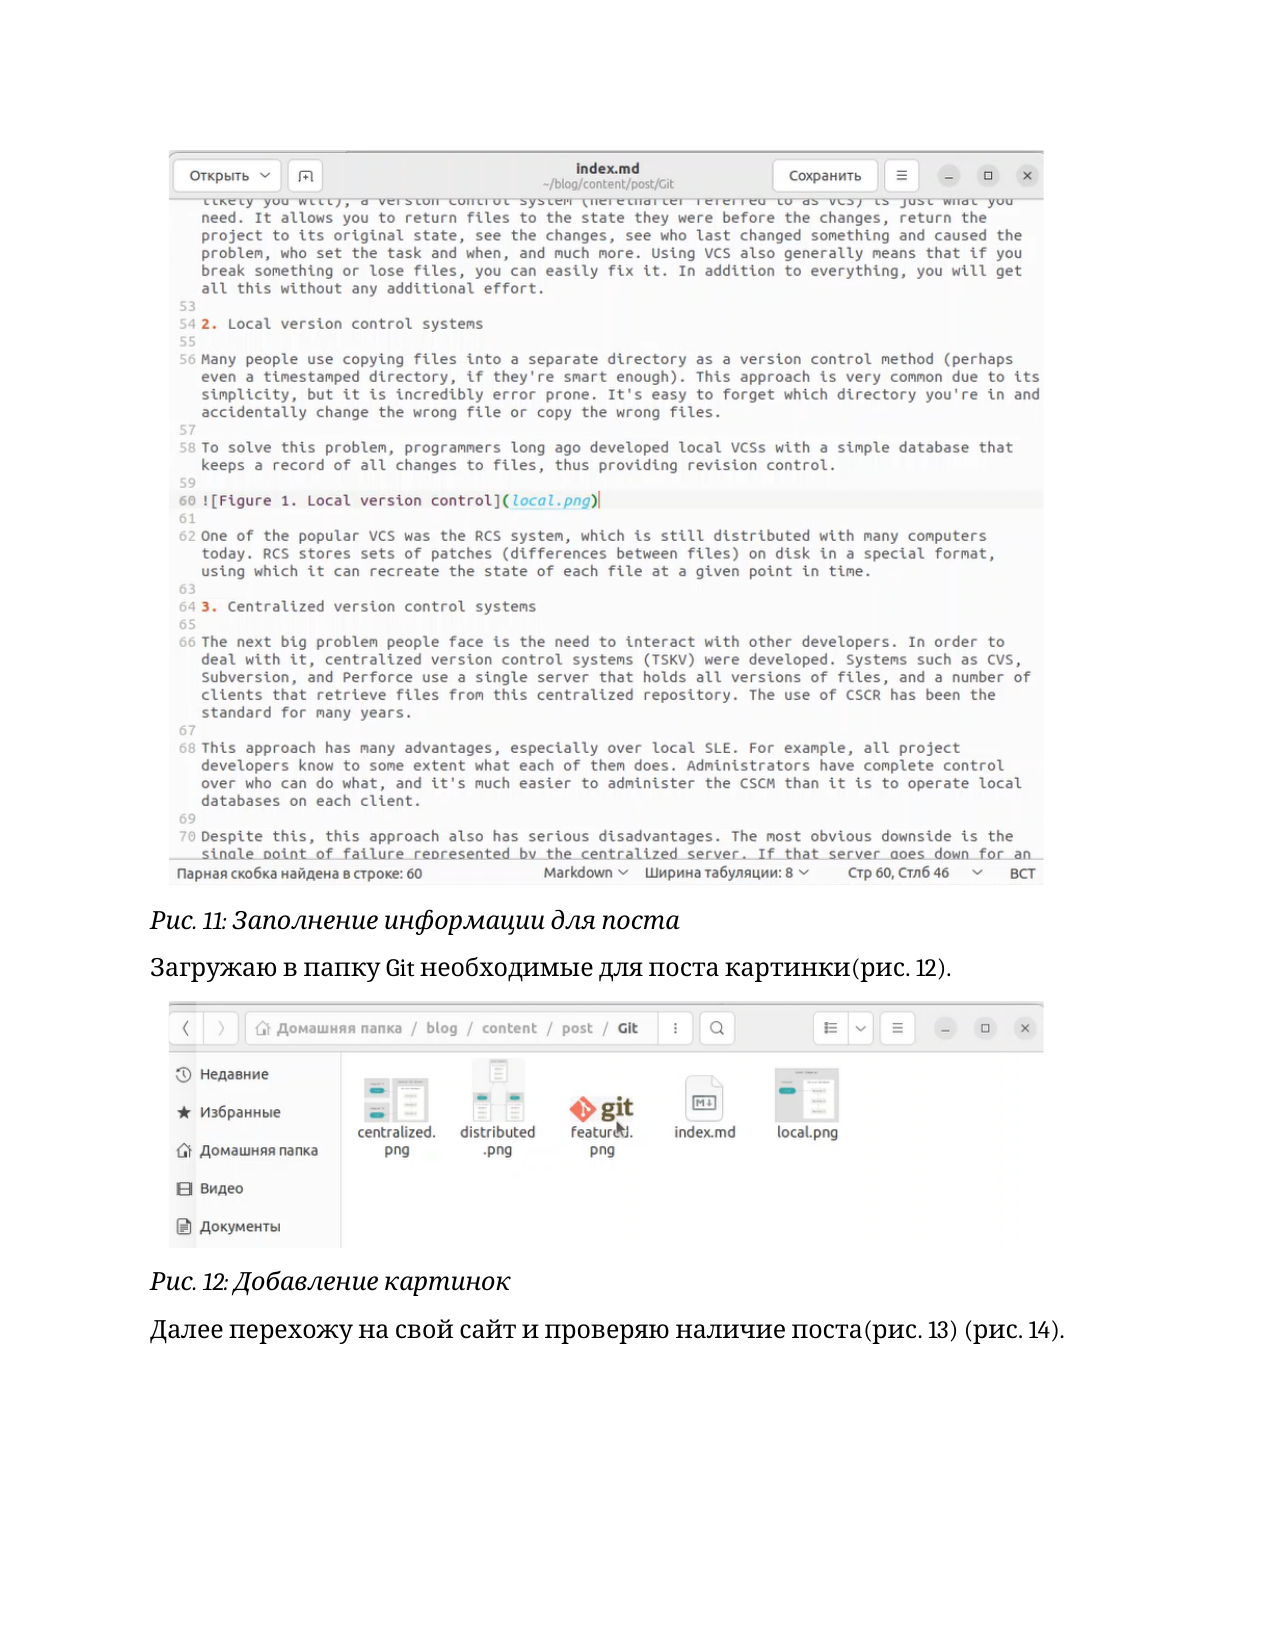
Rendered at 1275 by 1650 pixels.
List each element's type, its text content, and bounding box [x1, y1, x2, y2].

text Далее перехожу на свой сайт и проверяю наличие поста(рис. 13) (рис. 14). [150, 1316, 1125, 1344]
text Рис. 12: Добавление картинок [150, 1268, 1125, 1297]
text Рис. 11: Заполнение информации для поста [150, 907, 1125, 936]
picture [168, 1001, 1044, 1248]
text Загружаю в папку Git необходимые для поста картинки(рис. 12). [150, 954, 1125, 983]
picture [168, 150, 1044, 886]
